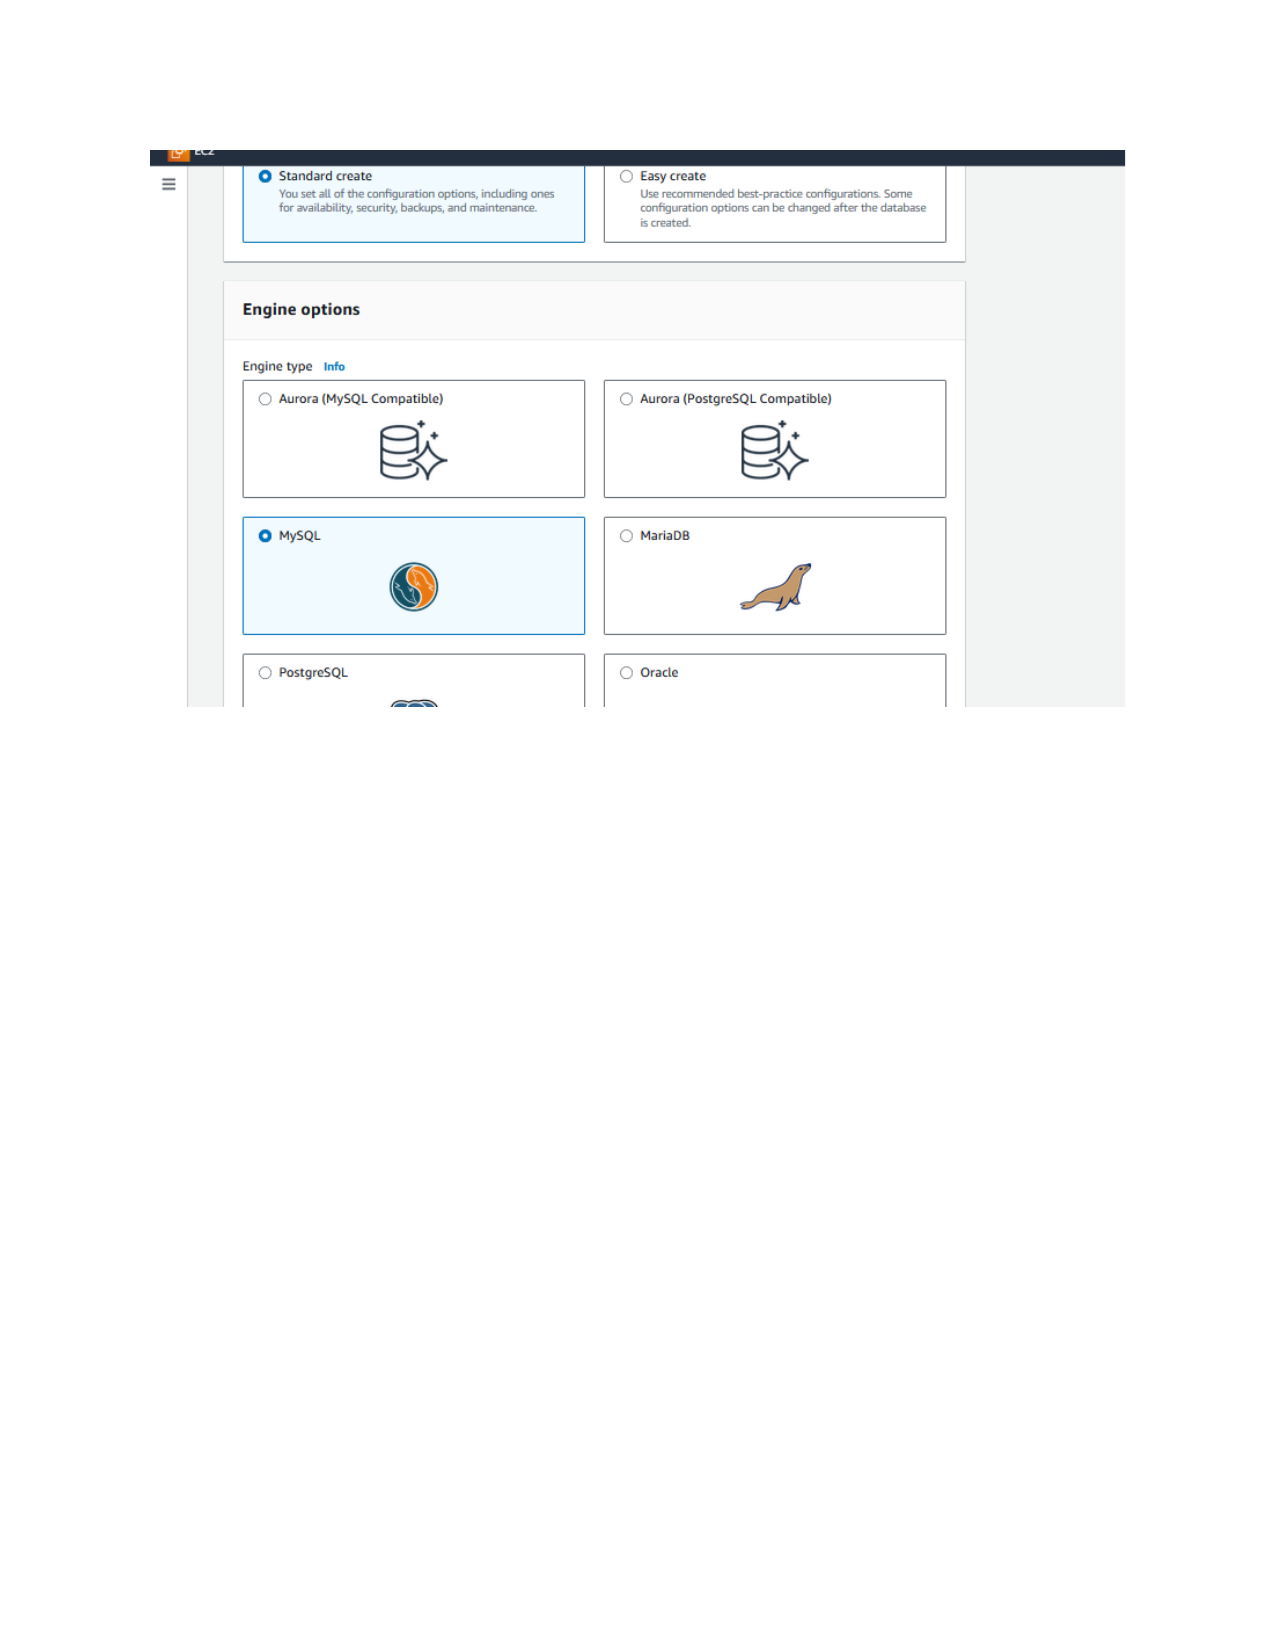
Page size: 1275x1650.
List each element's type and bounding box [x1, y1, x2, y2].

picture [150, 150, 1125, 707]
